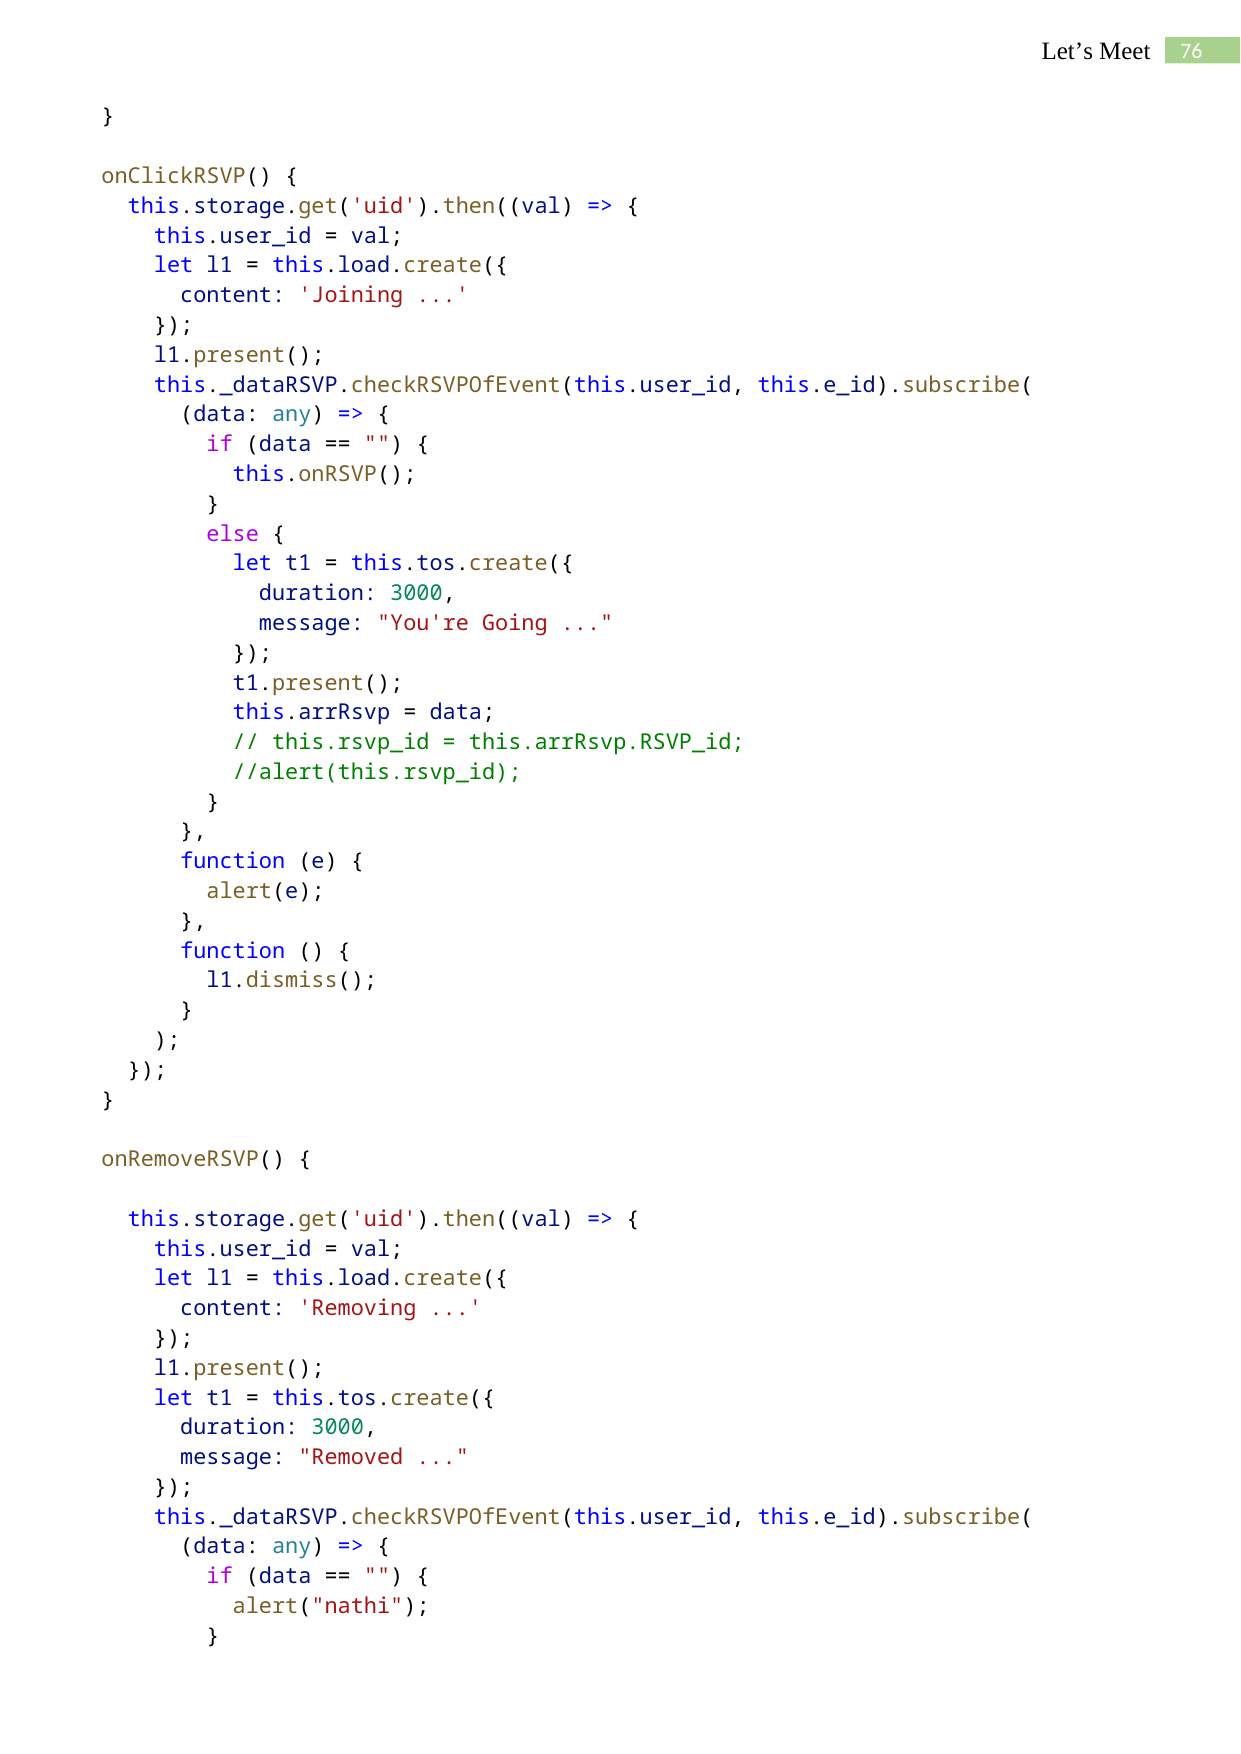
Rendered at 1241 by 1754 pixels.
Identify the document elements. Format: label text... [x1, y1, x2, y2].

text }, [75, 815, 1165, 845]
text this._dataRSVP.checkRSVPOfEvent(this.user_id, this.e_id).subscribe( [75, 368, 1165, 398]
text alert(e); [75, 875, 1165, 905]
text let t1 = this.tos.create({ [75, 547, 1165, 577]
text //alert(this.rsvp_id); [75, 756, 1165, 786]
text content: 'Removing ...' [75, 1292, 1165, 1322]
text onClickRSVP() { [75, 160, 1165, 190]
text t1.present(); [75, 666, 1165, 696]
text let l1 = this.load.create({ [75, 1262, 1165, 1292]
text this.user_id = val; [75, 219, 1165, 249]
text this.onRSVP(); [75, 458, 1165, 488]
text }); [75, 309, 1165, 339]
text // this.rsvp_id = this.arrRsvp.RSVP_id; [75, 726, 1165, 756]
text l1.present(); [75, 1352, 1165, 1381]
text l1.dismiss(); [75, 964, 1165, 994]
text duration: 3000, [75, 1411, 1165, 1441]
text }); [75, 637, 1165, 666]
text function (e) { [75, 845, 1165, 875]
text }); [75, 1471, 1165, 1501]
text message: "You're Going ..." [75, 607, 1165, 637]
text alert("nathi"); [75, 1590, 1165, 1620]
text if (data == "") { [75, 1560, 1165, 1590]
text } [75, 488, 1165, 517]
text ); [75, 1024, 1165, 1054]
text } [75, 786, 1165, 815]
text let t1 = this.tos.create({ [75, 1381, 1165, 1411]
text }); [75, 1322, 1165, 1352]
text else { [75, 517, 1165, 547]
text (data: any) => { [75, 1530, 1165, 1560]
text function () { [75, 934, 1165, 964]
text } [75, 1083, 1165, 1113]
text content: 'Joining ...' [75, 279, 1165, 309]
text }, [75, 905, 1165, 934]
text this.arrRsvp = data; [75, 696, 1165, 726]
text if (data == "") { [75, 428, 1165, 458]
text this.storage.get('uid').then((val) => { [75, 1203, 1165, 1232]
text duration: 3000, [75, 577, 1165, 607]
text this.user_id = val; [75, 1232, 1165, 1262]
text } [75, 994, 1165, 1024]
text onRemoveRSVP() { [75, 1143, 1165, 1173]
text }); [75, 1054, 1165, 1083]
text this.storage.get('uid').then((val) => { [75, 190, 1165, 219]
text } [75, 1620, 1165, 1649]
text l1.present(); [75, 339, 1165, 368]
text this._dataRSVP.checkRSVPOfEvent(this.user_id, this.e_id).subscribe( [75, 1501, 1165, 1530]
text message: "Removed ..." [75, 1441, 1165, 1471]
text (data: any) => { [75, 398, 1165, 428]
text let l1 = this.load.create({ [75, 249, 1165, 279]
text } [75, 100, 1165, 130]
